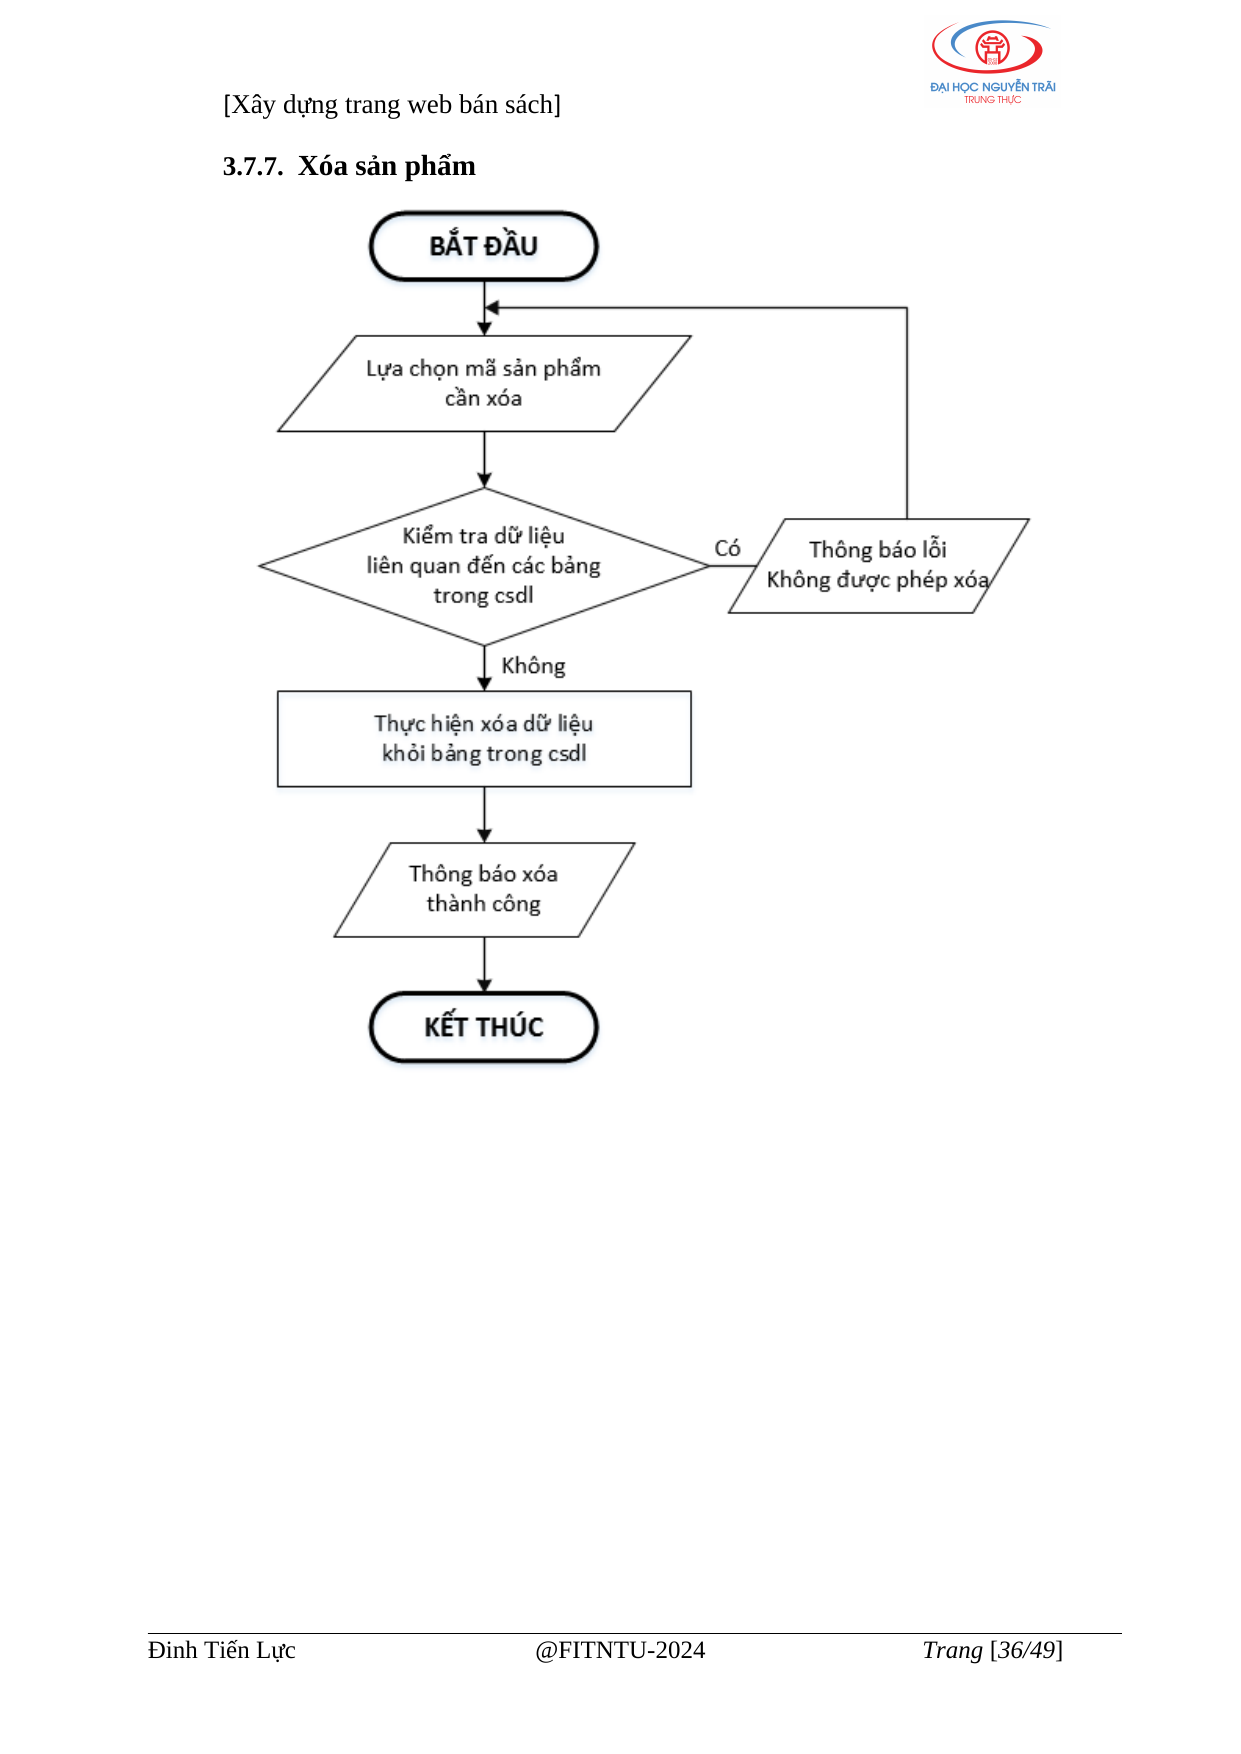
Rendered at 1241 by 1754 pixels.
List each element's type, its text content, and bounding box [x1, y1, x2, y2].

picture [923, 15, 1062, 108]
subtitle Xóa sản phẩm [223, 148, 1122, 181]
picture [221, 193, 1049, 1082]
